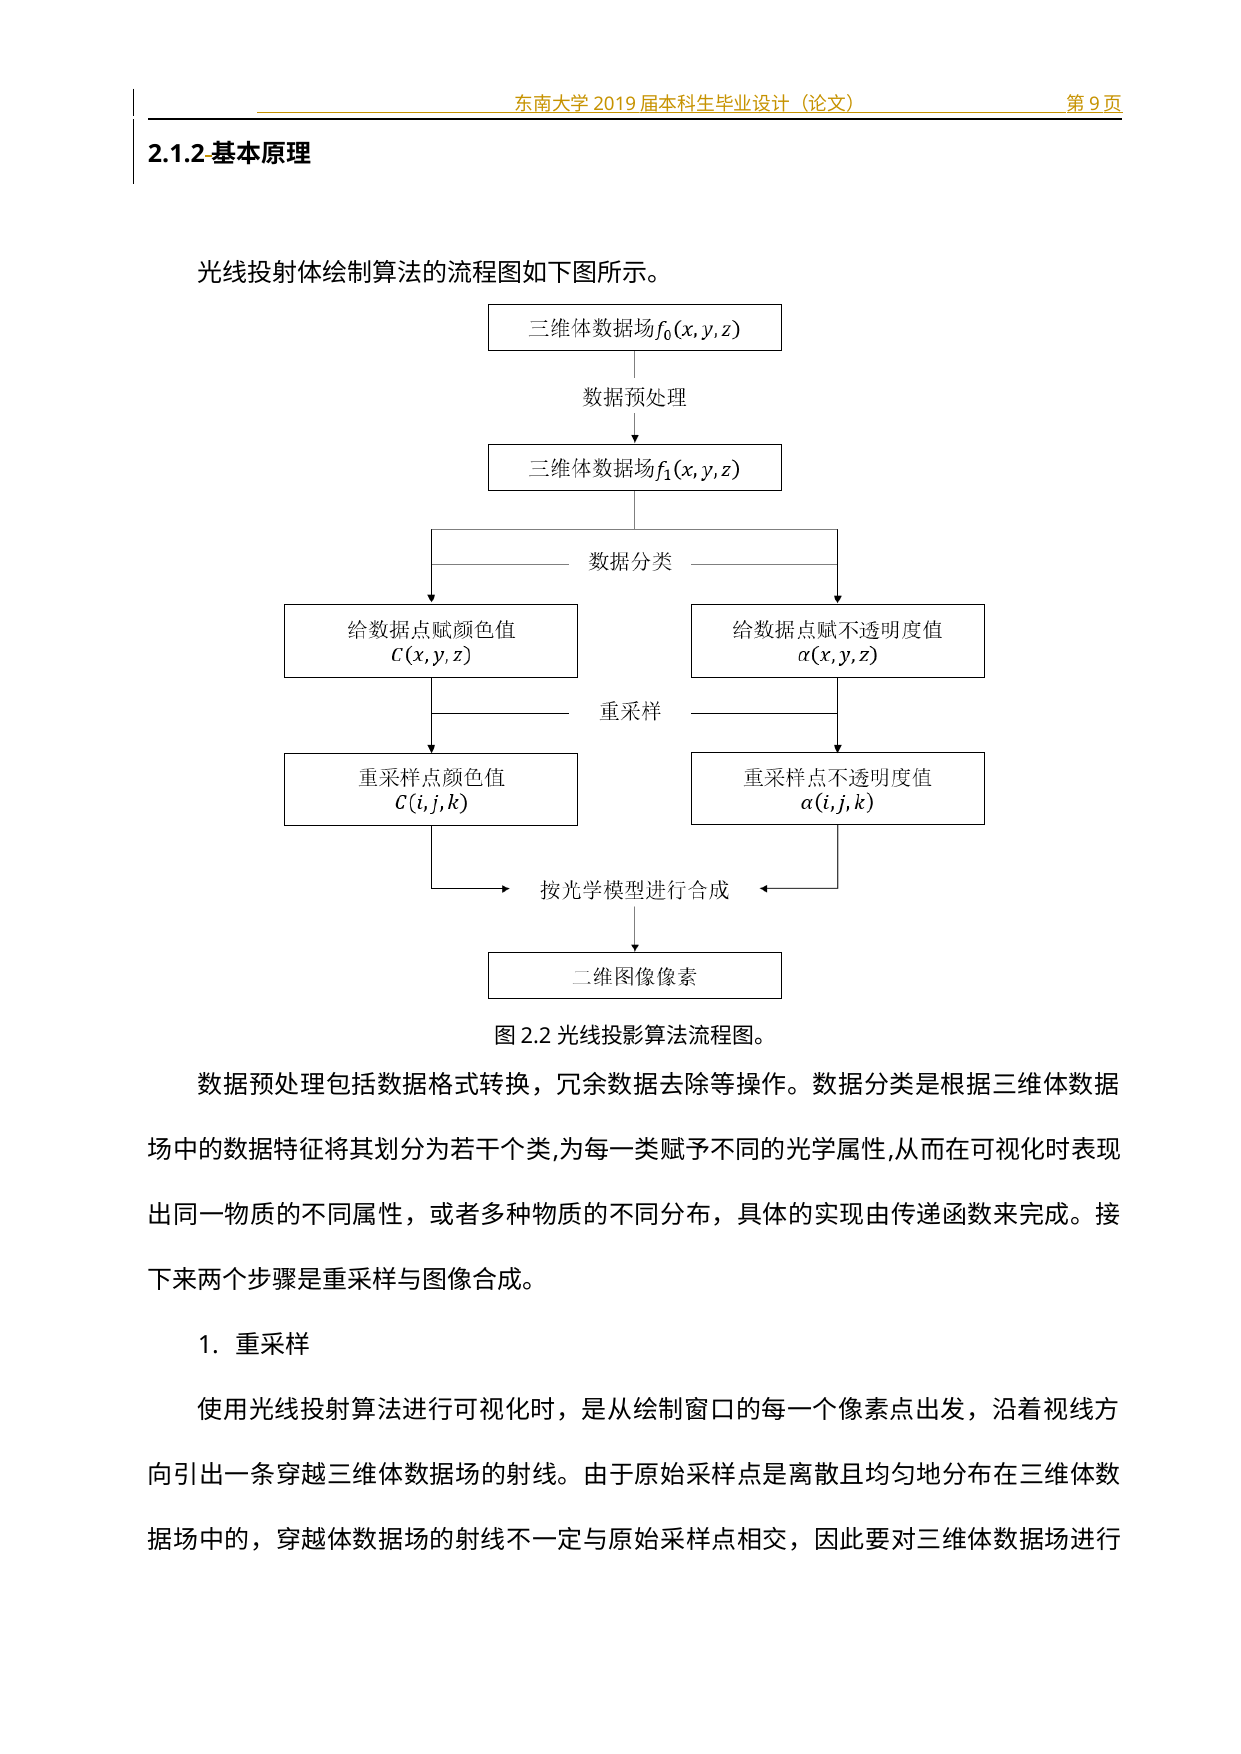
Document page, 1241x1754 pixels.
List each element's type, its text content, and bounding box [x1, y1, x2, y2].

subtitle 2.1.2基本原理 [148, 120, 1122, 184]
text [148, 1376, 1122, 1571]
list 重采样 [198, 1311, 1122, 1376]
text 光线投射体绘制算法的流程图如下图所示。 [148, 238, 1122, 303]
text 图2.2 光线投影算法流程图。 [148, 1018, 1122, 1051]
picture [258, 303, 1011, 1007]
text 数据预处理包括数据格式转换，冗余数据去除等操作。数据分类是根据三维体数据场中的数据特征将其划分为若干个类,为每一类赋予不同的光学属性,从而在可视化时表现出同一物质的不同属性，或者多种物质的不同分布，具体的实现由传递函数来完成。接下来两个步骤是重采样与图像合成。 [148, 1051, 1122, 1311]
